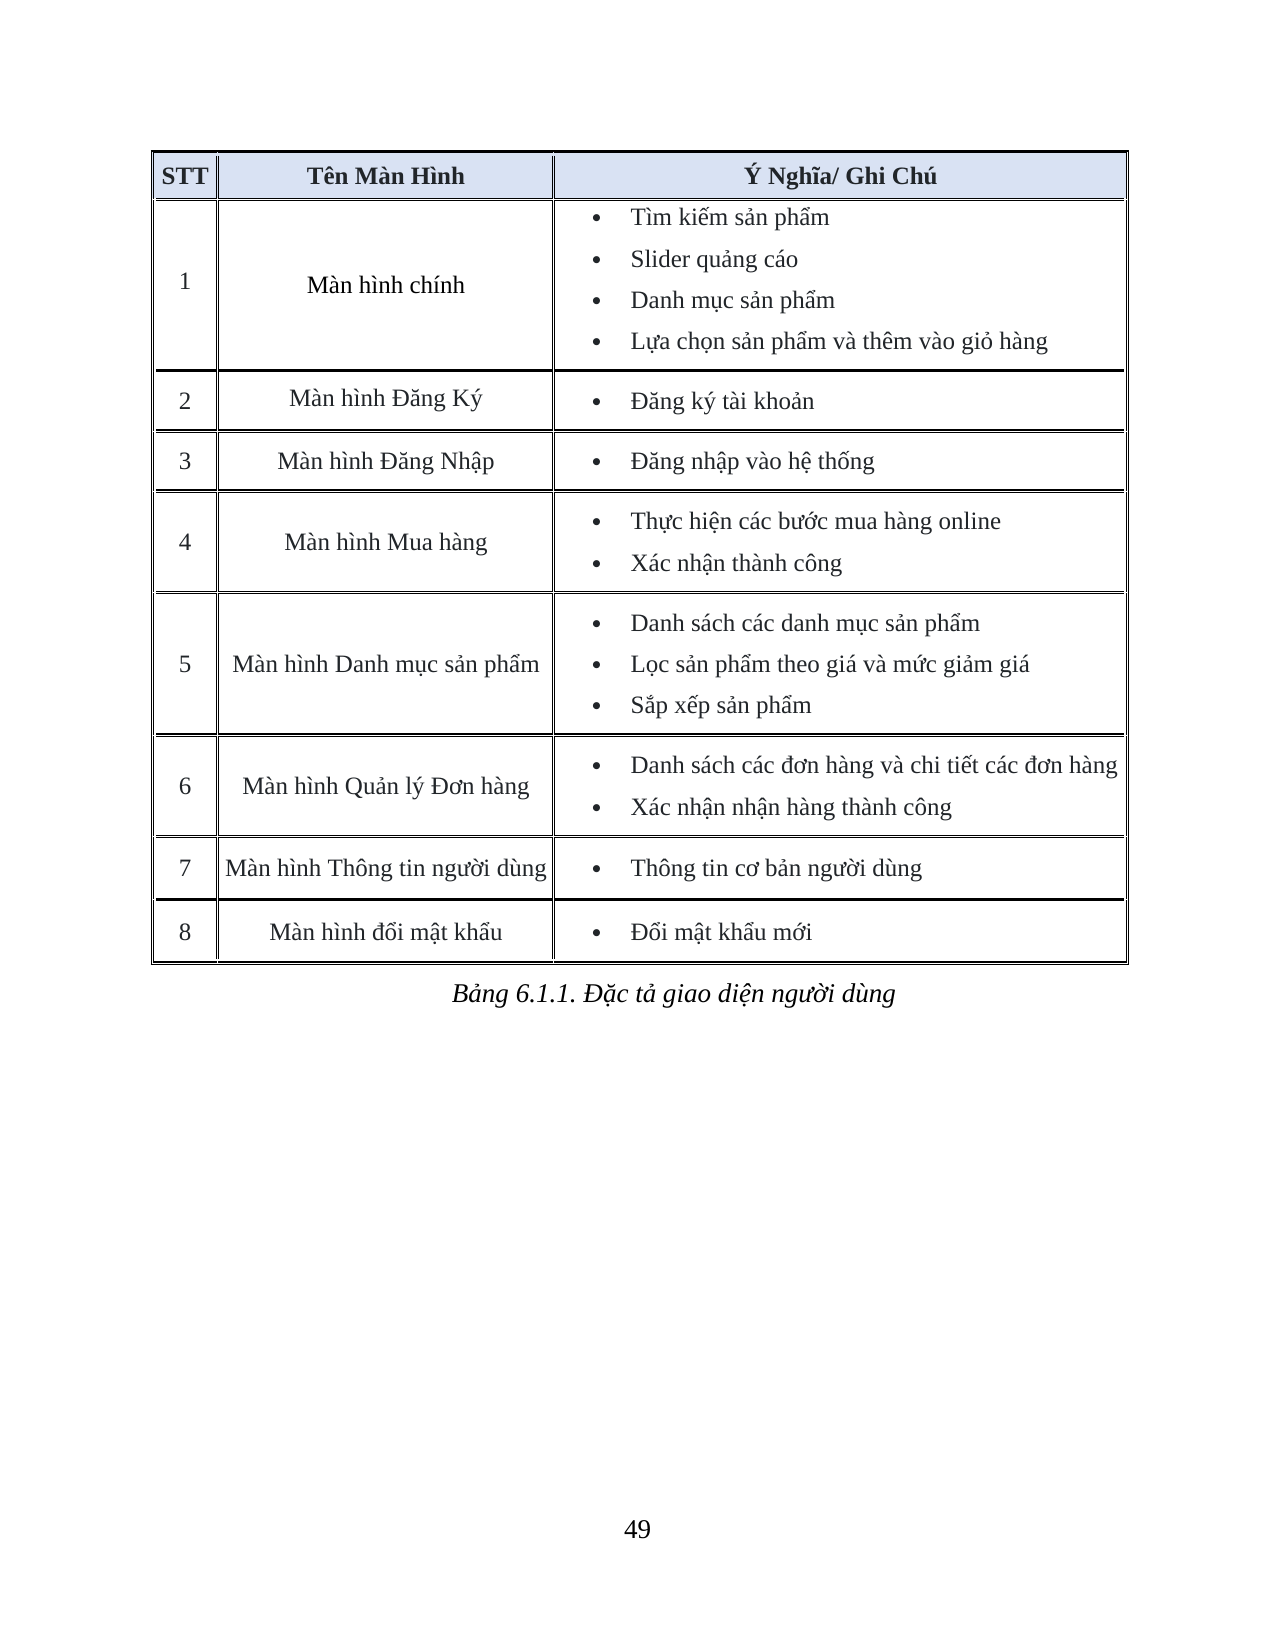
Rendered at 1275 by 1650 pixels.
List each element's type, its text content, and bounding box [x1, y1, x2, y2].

table_cell Màn hình Thông tin người dùng [219, 838, 552, 898]
table_cell 3 [154, 429, 216, 489]
table_cell Danh sách các danh mục sản phẩm Lọc sản phẩm theo giá và mức giảm giá Sắp xếp sản phẩm [554, 591, 1127, 733]
table_cell Màn hình Danh mục sản phẩm [219, 594, 552, 733]
table_cell 8 [152, 898, 218, 961]
table_cell Danh sách các đơn hàng và chi tiết các đơn hàng Xác nhận nhận hàng thành công [555, 733, 1126, 834]
table_cell 5 [152, 591, 218, 733]
text Bảng 6.1.1. Đặc tả giao diện người dùng [150, 977, 1125, 1008]
table_cell Tìm kiếm sản phẩm Slider quảng cáo Danh mục sản phẩm Lựa chọn sản phẩm và thêm vào giỏ hàng [554, 198, 1127, 369]
table_cell Màn hình Mua hàng [219, 493, 552, 591]
table_cell Thực hiện các bước mua hàng online Xác nhận thành công [555, 489, 1126, 591]
table_header STT [154, 153, 218, 198]
table_cell Màn hình Quản lý Đơn hàng [219, 737, 552, 834]
table_cell 4 [154, 489, 216, 591]
table_cell Màn hình đổi mật khẩu [218, 901, 554, 961]
table_cell Thông tin cơ bản người dùng [555, 835, 1126, 898]
table_cell Màn hình Đăng Ký [219, 372, 552, 429]
table_cell 7 [154, 835, 216, 898]
table_cell 1 [152, 198, 218, 369]
table_cell 2 [154, 369, 216, 429]
table_cell Màn hình chính [219, 201, 552, 369]
table_header Tên Màn Hình [218, 153, 554, 198]
table_cell Màn hình Đăng Nhập [219, 433, 552, 489]
table_cell 6 [154, 733, 216, 834]
table_cell Đăng ký tài khoản [555, 369, 1126, 429]
table_cell Đăng nhập vào hệ thống [555, 429, 1126, 489]
table_header Ý Nghĩa/ Ghi Chú [554, 153, 1126, 198]
table_cell Đổi mật khẩu mới [554, 898, 1127, 961]
